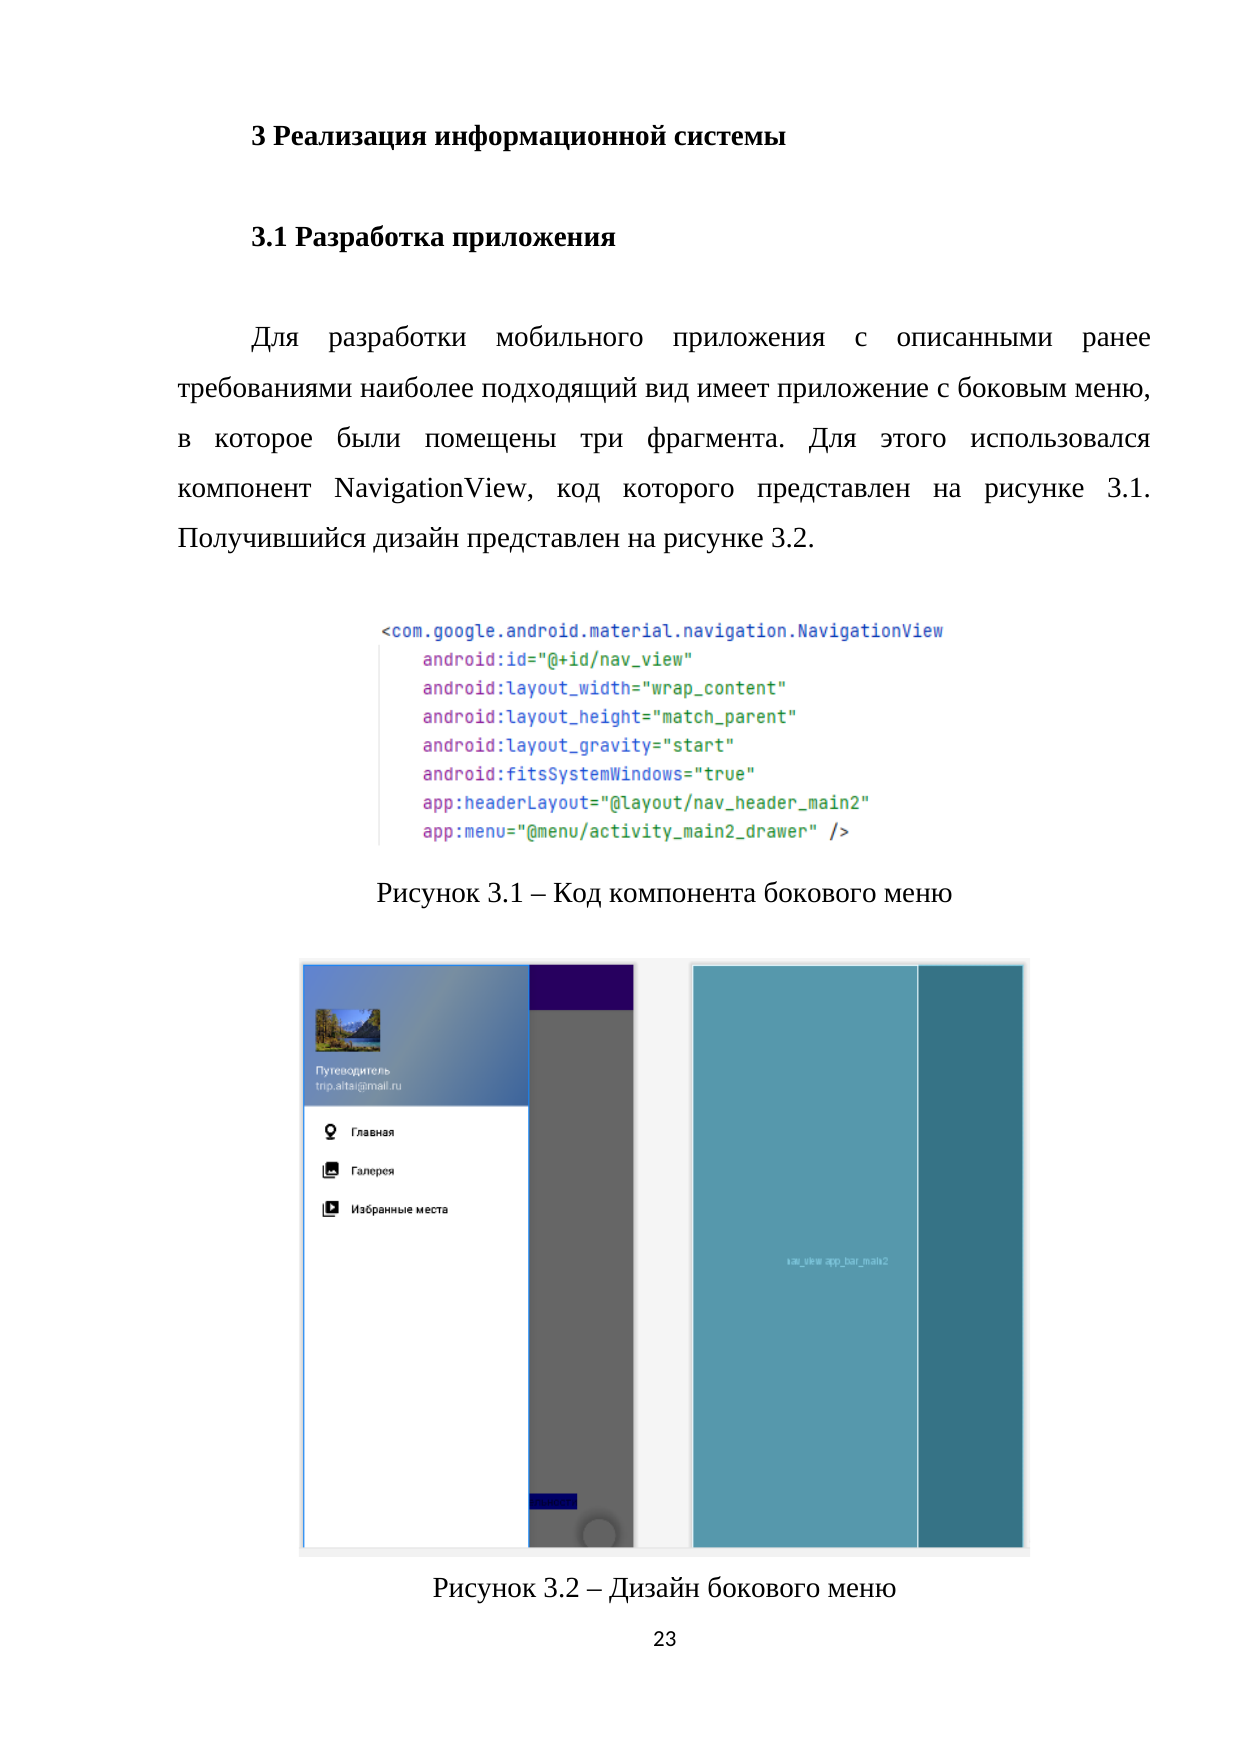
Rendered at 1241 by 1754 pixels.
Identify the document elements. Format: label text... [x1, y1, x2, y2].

text Для разработки мобильного приложения с описанными ранее требованиями наиболее подходящий вид имеет приложение с боковым меню, в которое были помещены три фрагмента. Для этого использовался компонент NavigationView, код которого представлен на рисунке 3.1. Получившийся дизайн представлен на рисунке 3.2. [177, 319, 1152, 554]
picture [365, 604, 964, 861]
subtitle 3.1 Разработка приложения [177, 219, 1152, 252]
subtitle 3 Реализация информационной системы [177, 118, 1152, 152]
text Рисунок 3.2 – Дизайн бокового меню [177, 1570, 1152, 1603]
picture [298, 958, 1030, 1557]
text Рисунок 3.1 – Код компонента бокового меню [177, 875, 1152, 908]
